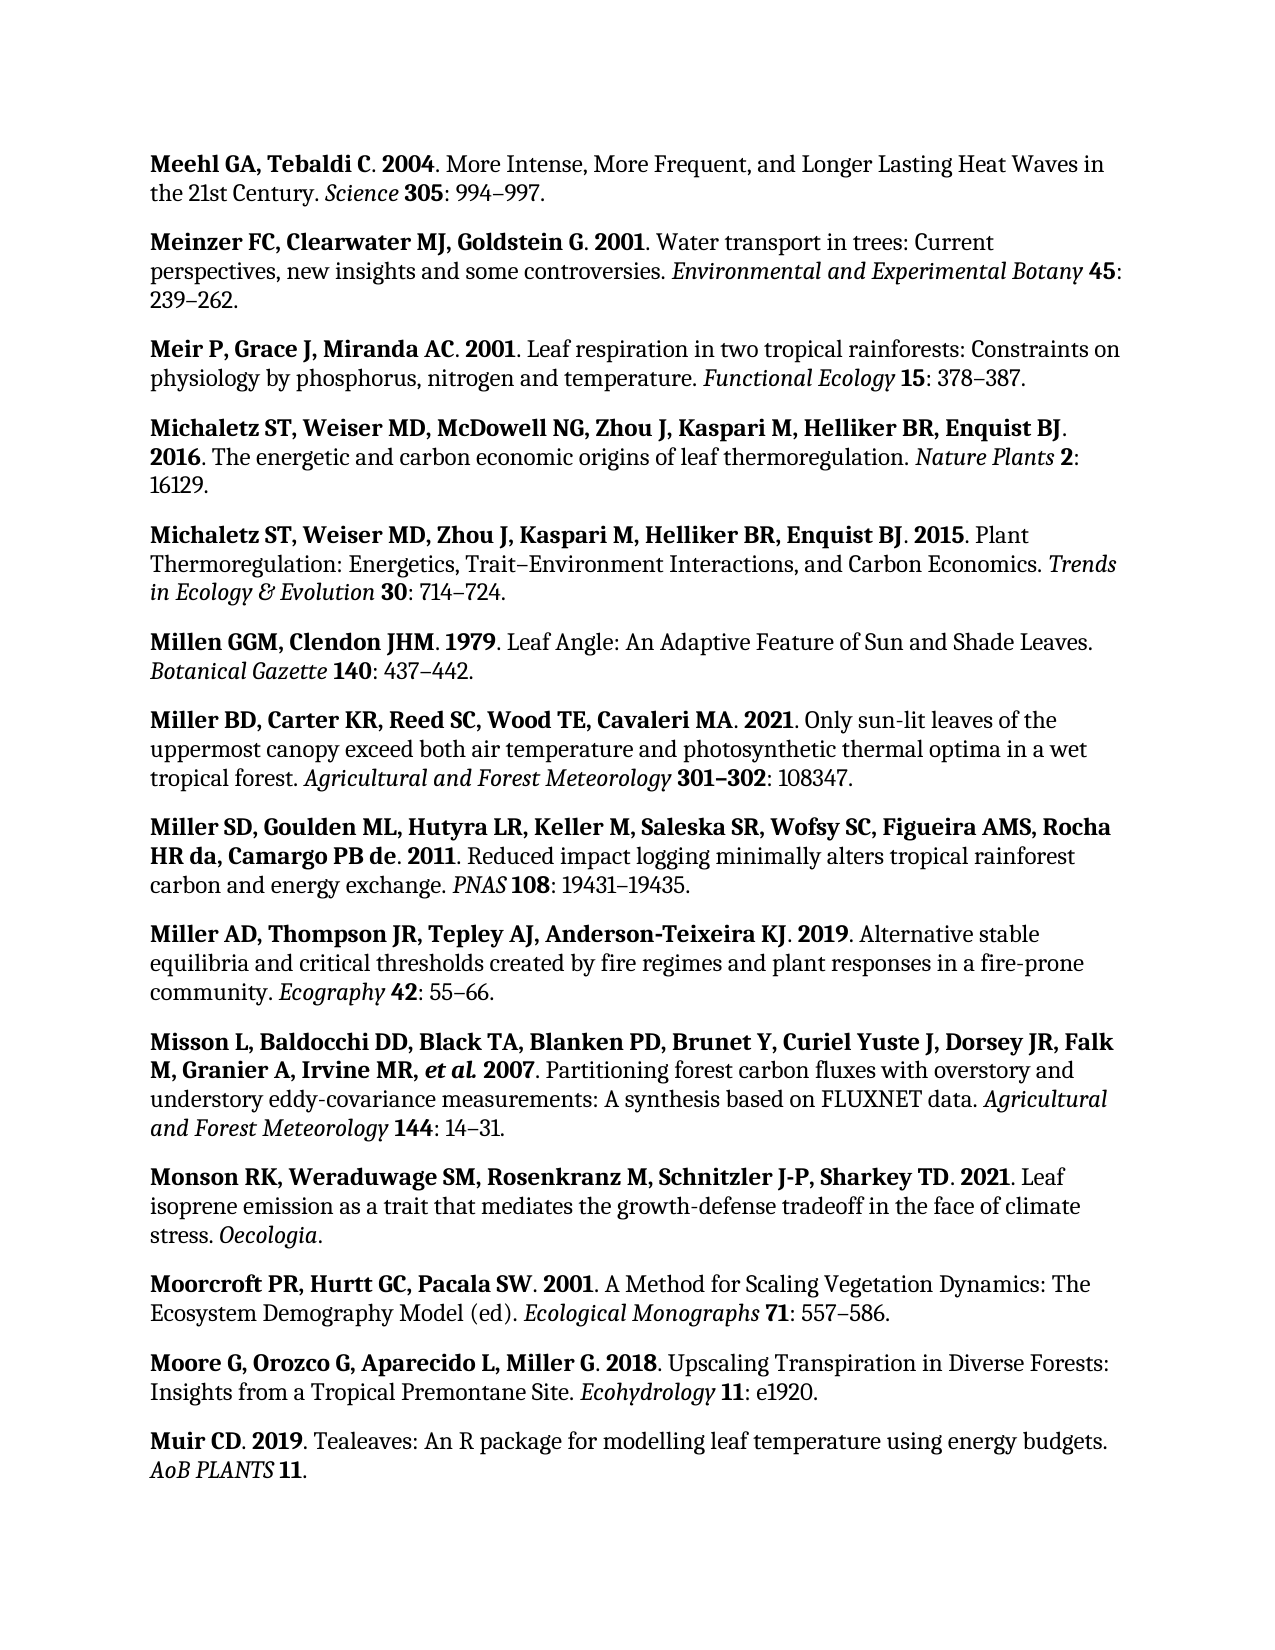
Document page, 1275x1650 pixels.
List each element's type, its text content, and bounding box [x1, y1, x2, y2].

text Miller AD, Thompson JR, Tepley AJ, Anderson‐Teixeira KJ. 2019. Alternative stable equilibria and critical thresholds created by fire regimes and plant responses in a fire-prone community. Ecography 42: 55–66. [150, 920, 1125, 1007]
text Meinzer FC, Clearwater MJ, Goldstein G. 2001. Water transport in trees: Current perspectives, new insights and some controversies. Environmental and Experimental Botany 45: 239–262. [150, 228, 1125, 314]
text Misson L, Baldocchi DD, Black TA, Blanken PD, Brunet Y, Curiel Yuste J, Dorsey JR, Falk M, Granier A, Irvine MR, et al. 2007. Partitioning forest carbon fluxes with overstory and understory eddy-covariance measurements: A synthesis based on FLUXNET data. Agricultural and Forest Meteorology 144: 14–31. [150, 1027, 1125, 1142]
text Meir P, Grace J, Miranda AC. 2001. Leaf respiration in two tropical rainforests: Constraints on physiology by phosphorus, nitrogen and temperature. Functional Ecology 15: 378–387. [150, 335, 1125, 393]
text Moorcroft PR, Hurtt GC, Pacala SW. 2001. A Method for Scaling Vegetation Dynamics: The Ecosystem Demography Model (ed). Ecological Monographs 71: 557–586. [150, 1270, 1125, 1328]
text Miller BD, Carter KR, Reed SC, Wood TE, Cavaleri MA. 2021. Only sun-lit leaves of the uppermost canopy exceed both air temperature and photosynthetic thermal optima in a wet tropical forest. Agricultural and Forest Meteorology 301–302: 108347. [150, 706, 1125, 792]
text Michaletz ST, Weiser MD, McDowell NG, Zhou J, Kaspari M, Helliker BR, Enquist BJ. 2016. The energetic and carbon economic origins of leaf thermoregulation. Nature Plants 2: 16129. [150, 414, 1125, 500]
text Miller SD, Goulden ML, Hutyra LR, Keller M, Saleska SR, Wofsy SC, Figueira AMS, Rocha HR da, Camargo PB de. 2011. Reduced impact logging minimally alters tropical rainforest carbon and energy exchange. PNAS 108: 19431–19435. [150, 813, 1125, 899]
text Moore G, Orozco G, Aparecido L, Miller G. 2018. Upscaling Transpiration in Diverse Forests: Insights from a Tropical Premontane Site. Ecohydrology 11: e1920. [150, 1349, 1125, 1406]
text Michaletz ST, Weiser MD, Zhou J, Kaspari M, Helliker BR, Enquist BJ. 2015. Plant Thermoregulation: Energetics, Trait–Environment Interactions, and Carbon Economics. Trends in Ecology & Evolution 30: 714–724. [150, 521, 1125, 607]
text Meehl GA, Tebaldi C. 2004. More Intense, More Frequent, and Longer Lasting Heat Waves in the 21st Century. Science 305: 994–997. [150, 150, 1125, 207]
text Muir CD. 2019. Tealeaves: An R package for modelling leaf temperature using energy budgets. AoB PLANTS 11. [150, 1427, 1125, 1484]
text Millen GGM, Clendon JHM. 1979. Leaf Angle: An Adaptive Feature of Sun and Shade Leaves. Botanical Gazette 140: 437–442. [150, 628, 1125, 685]
text Monson RK, Weraduwage SM, Rosenkranz M, Schnitzler J-P, Sharkey TD. 2021. Leaf isoprene emission as a trait that mediates the growth-defense tradeoff in the face of climate stress. Oecologia. [150, 1163, 1125, 1249]
